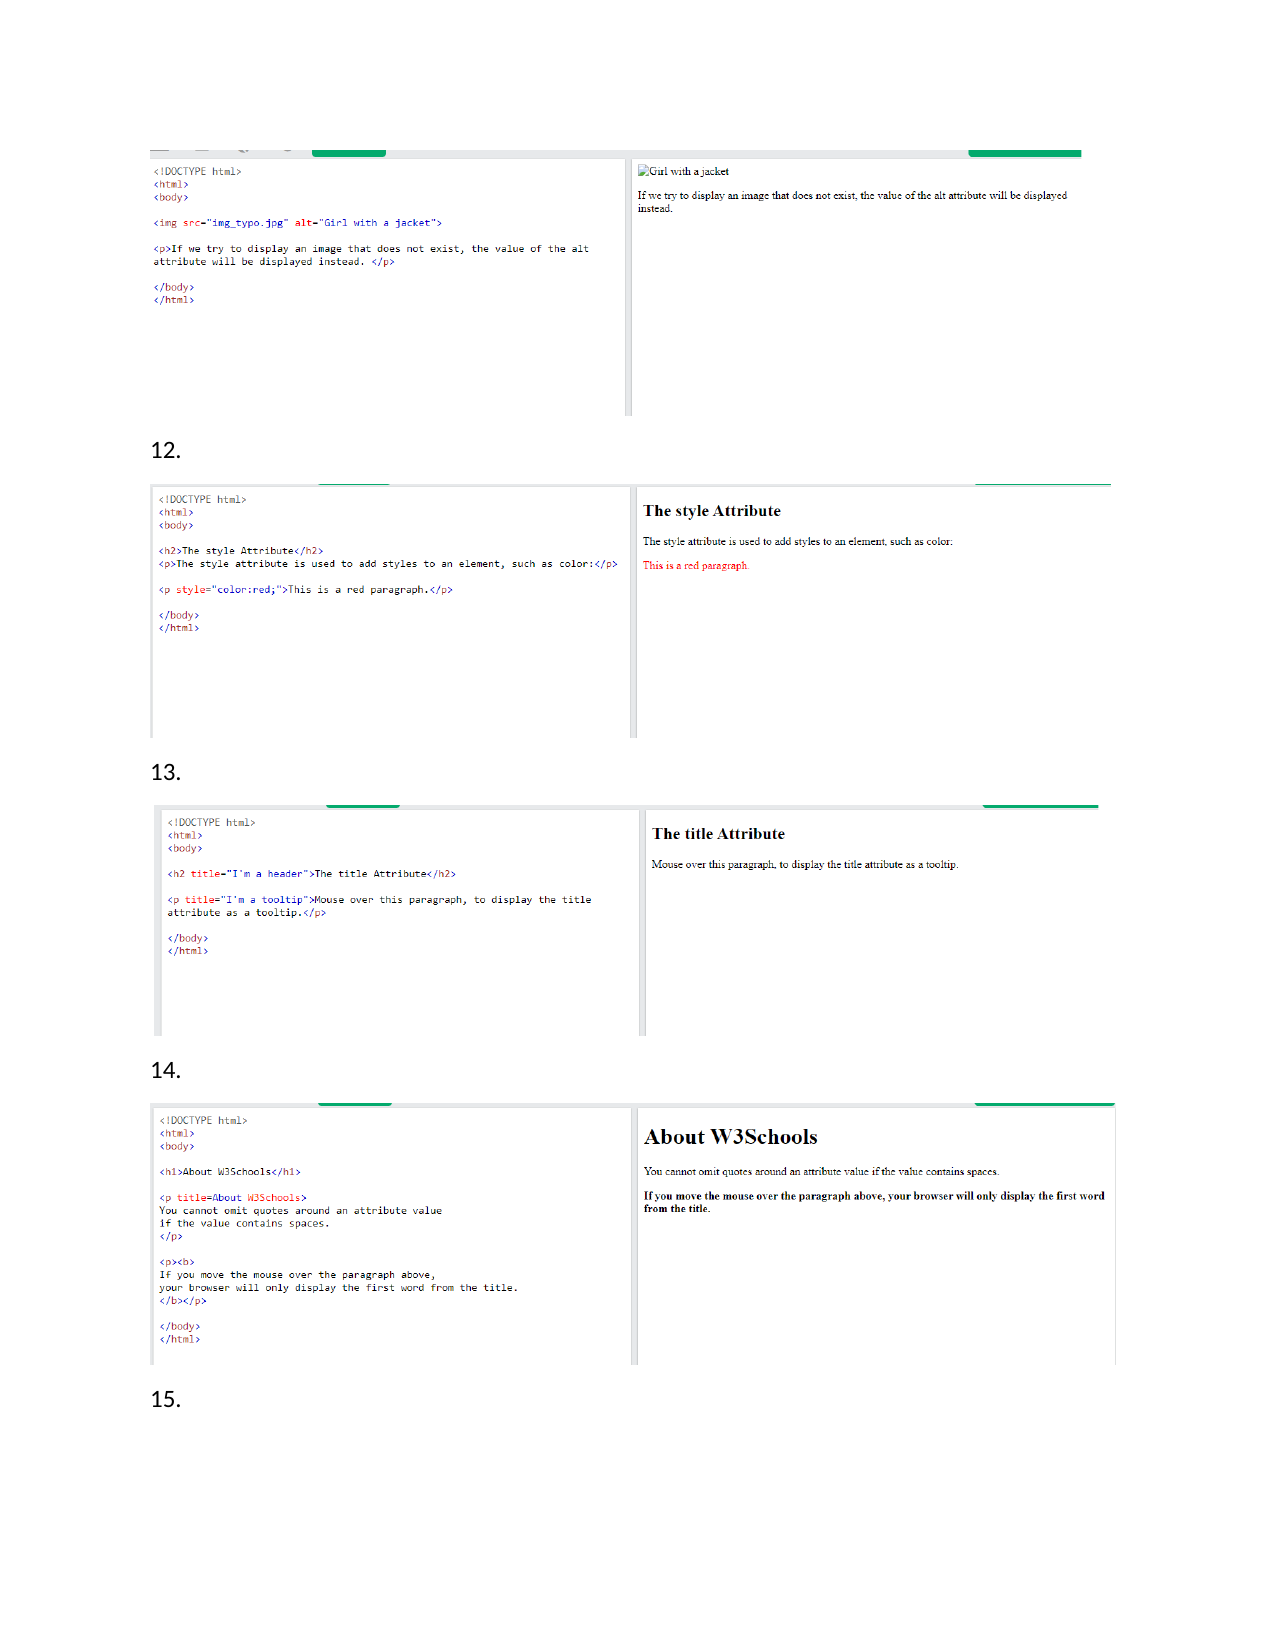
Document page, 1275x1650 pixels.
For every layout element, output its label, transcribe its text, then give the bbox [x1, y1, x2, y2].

picture [154, 805, 1099, 1036]
picture [150, 1103, 1116, 1365]
text 15. [150, 1383, 1125, 1414]
picture [150, 150, 1082, 416]
text 13. [150, 756, 1125, 787]
picture [150, 484, 1111, 738]
text 12. [150, 434, 1125, 465]
text 14. [150, 1054, 1125, 1085]
